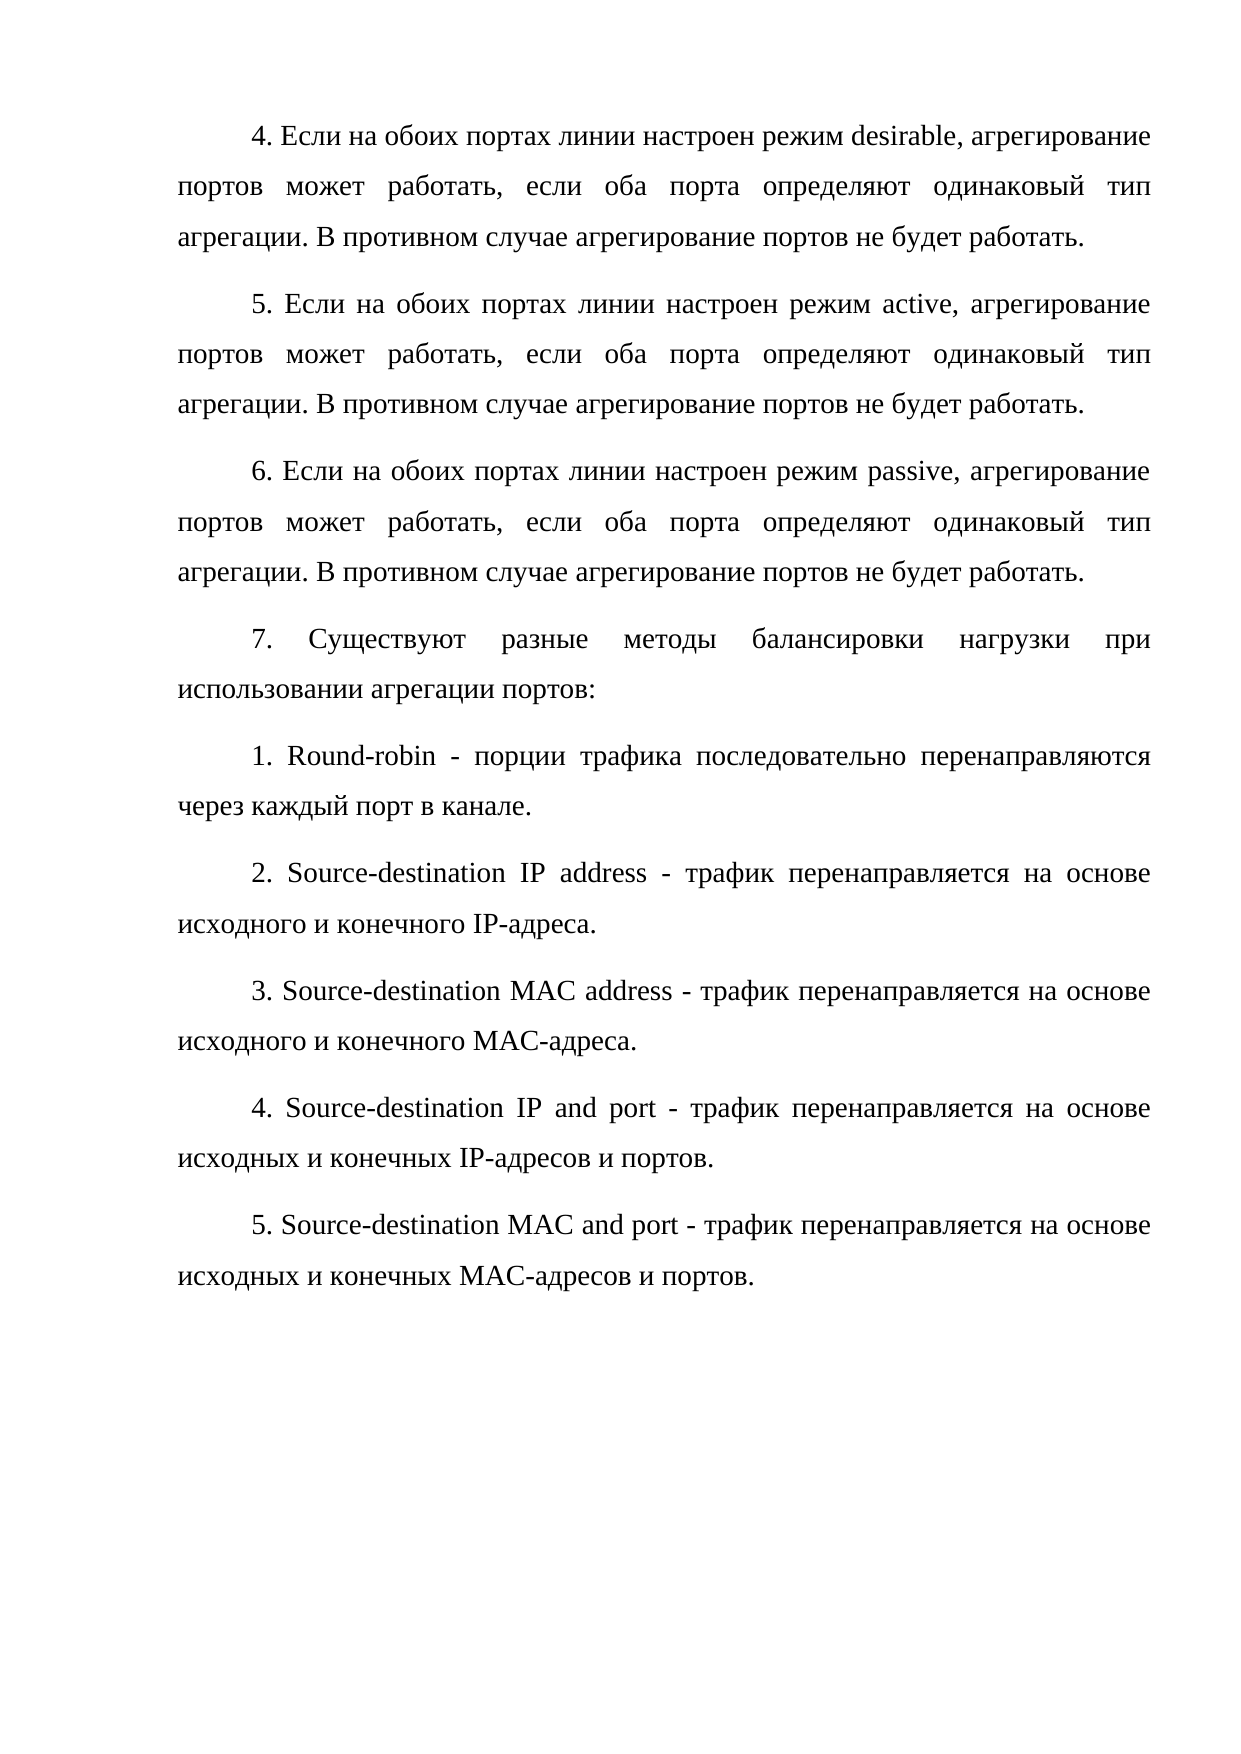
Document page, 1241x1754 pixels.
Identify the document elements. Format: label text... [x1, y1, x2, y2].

text 1. Round-robin - порции трафика последовательно перенаправляются через каждый порт в канале. [177, 738, 1152, 822]
text 5. Source-destination MAC and port - трафик перенаправляется на основе исходных и конечных MAC-адресов и портов. [177, 1207, 1152, 1291]
text 4. Source-destination IP and port - трафик перенаправляется на основе исходных и конечных IP-адресов и портов. [177, 1090, 1152, 1174]
text 3. Source-destination MAC address - трафик перенаправляется на основе исходного и конечного MAC-адреса. [177, 973, 1152, 1057]
text 2. Source-destination IP address - трафик перенаправляется на основе исходного и конечного IP-адреса. [177, 856, 1152, 939]
text 5. Если на обоих портах линии настроен режим active, агрегирование портов может работать, если оба порта определяют одинаковый тип агрегации. В противном случае агрегирование портов не будет работать. [177, 286, 1152, 420]
text 7. Существуют разные методы балансировки нагрузки при использовании агрегации портов: [177, 621, 1152, 705]
text 6. Если на обоих портах линии настроен режим passive, агрегирование портов может работать, если оба порта определяют одинаковый тип агрегации. В противном случае агрегирование портов не будет работать. [177, 453, 1152, 587]
text 4. Если на обоих портах линии настроен режим desirable, агрегирование портов может работать, если оба порта определяют одинаковый тип агрегации. В противном случае агрегирование портов не будет работать. [177, 118, 1152, 252]
